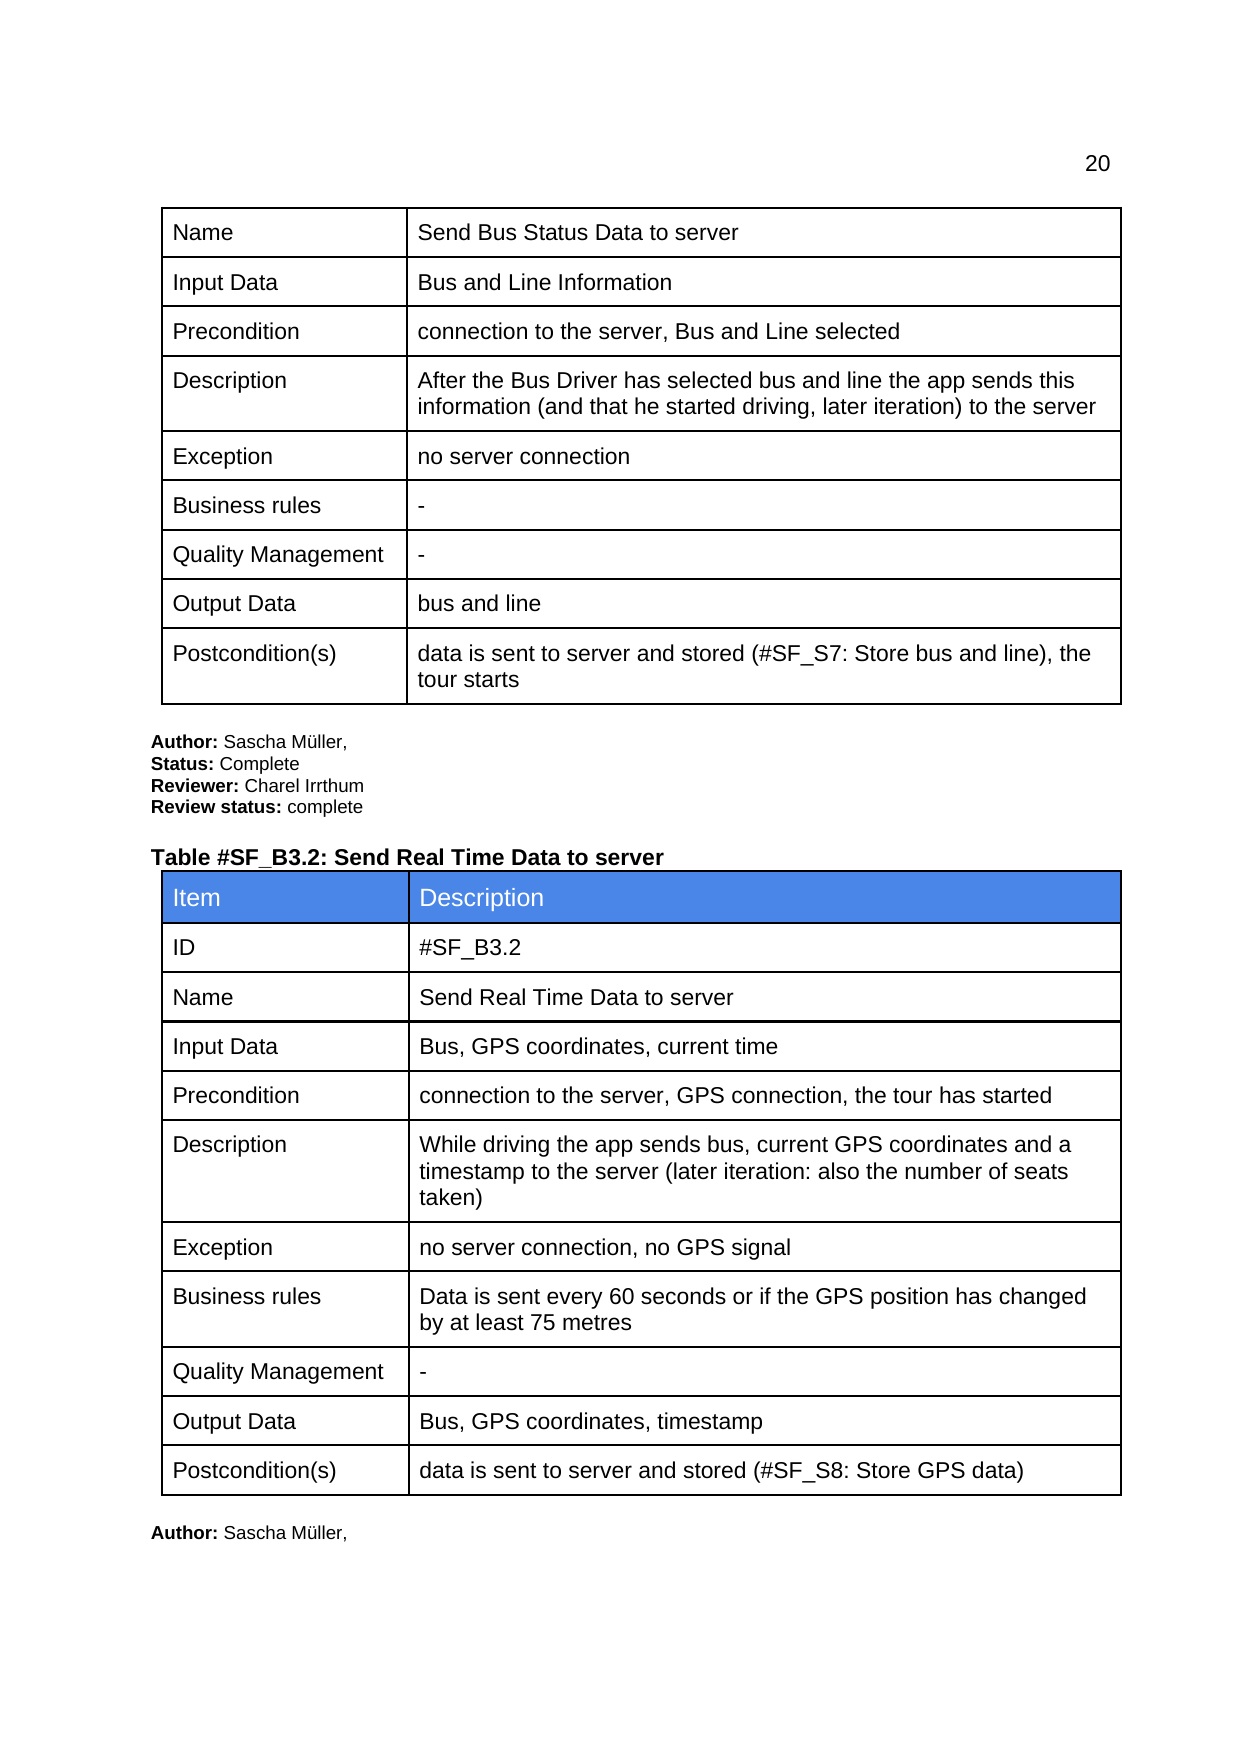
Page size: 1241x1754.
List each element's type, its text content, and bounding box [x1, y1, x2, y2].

table_cell #SF_B3.2 [410, 924, 1120, 971]
table_cell Description [163, 1121, 408, 1221]
text Reviewer: Charel Irrthum [151, 774, 1110, 796]
table_cell Precondition [163, 1072, 408, 1119]
table_cell Description [163, 357, 406, 430]
table_cell Business rules [163, 1272, 408, 1346]
table_cell Quality Management [163, 531, 406, 578]
table_cell no server connection, no GPS signal [410, 1223, 1120, 1270]
subtitle Table #SF_B3.2: Send Real Time Data to server [151, 844, 1110, 870]
table_cell Postcondition(s) [163, 629, 406, 703]
text Review status: complete [151, 796, 1110, 817]
table_cell Output Data [163, 580, 406, 627]
text Status: Complete [151, 753, 1110, 774]
table_cell Name [163, 209, 406, 256]
table_cell Name [163, 973, 408, 1020]
table_cell Input Data [163, 1023, 408, 1070]
table_cell data is sent to server and stored (#SF_S7: Store bus and line), the tour starts [408, 629, 1120, 703]
table_cell - [408, 481, 1120, 529]
table_cell data is sent to server and stored (#SF_S8: Store GPS data) [410, 1446, 1120, 1494]
table_cell Bus, GPS coordinates, timestamp [410, 1397, 1120, 1444]
table_cell - [410, 1348, 1120, 1395]
table_cell Business rules [163, 481, 406, 529]
table_cell Bus and Line Information [408, 258, 1120, 305]
table_cell no server connection [408, 432, 1120, 479]
text Author: Sascha Müller, [151, 731, 1110, 753]
table_cell Send Bus Status Data to server [408, 209, 1120, 256]
table_cell - [408, 531, 1120, 578]
table_cell Precondition [163, 307, 406, 354]
table_cell ID [163, 924, 408, 971]
table_cell Data is sent every 60 seconds or if the GPS position has changed by at least 75 metres [410, 1272, 1120, 1346]
table_cell Exception [163, 1223, 408, 1270]
table_cell Bus, GPS coordinates, current time [410, 1023, 1120, 1070]
table_cell Quality Management [163, 1348, 408, 1395]
table_cell Input Data [163, 258, 406, 305]
table_cell After the Bus Driver has selected bus and line the app sends this information (and that he started driving, later iteration) to the server [408, 357, 1120, 430]
table_cell bus and line [408, 580, 1120, 627]
table_cell connection to the server, Bus and Line selected [408, 307, 1120, 354]
table_header Description [410, 872, 1120, 922]
table_cell connection to the server, GPS connection, the tour has started [410, 1072, 1120, 1119]
text Author: Sascha Müller, [151, 1522, 1110, 1544]
table_cell While driving the app sends bus, current GPS coordinates and a timestamp to the server (later iteration: also the number of seats taken) [410, 1121, 1120, 1221]
table_cell Output Data [163, 1397, 408, 1444]
table_cell Send Real Time Data to server [410, 973, 1120, 1020]
table_cell Exception [163, 432, 406, 479]
table_cell Postcondition(s) [163, 1446, 408, 1494]
table_header Item [163, 872, 408, 922]
